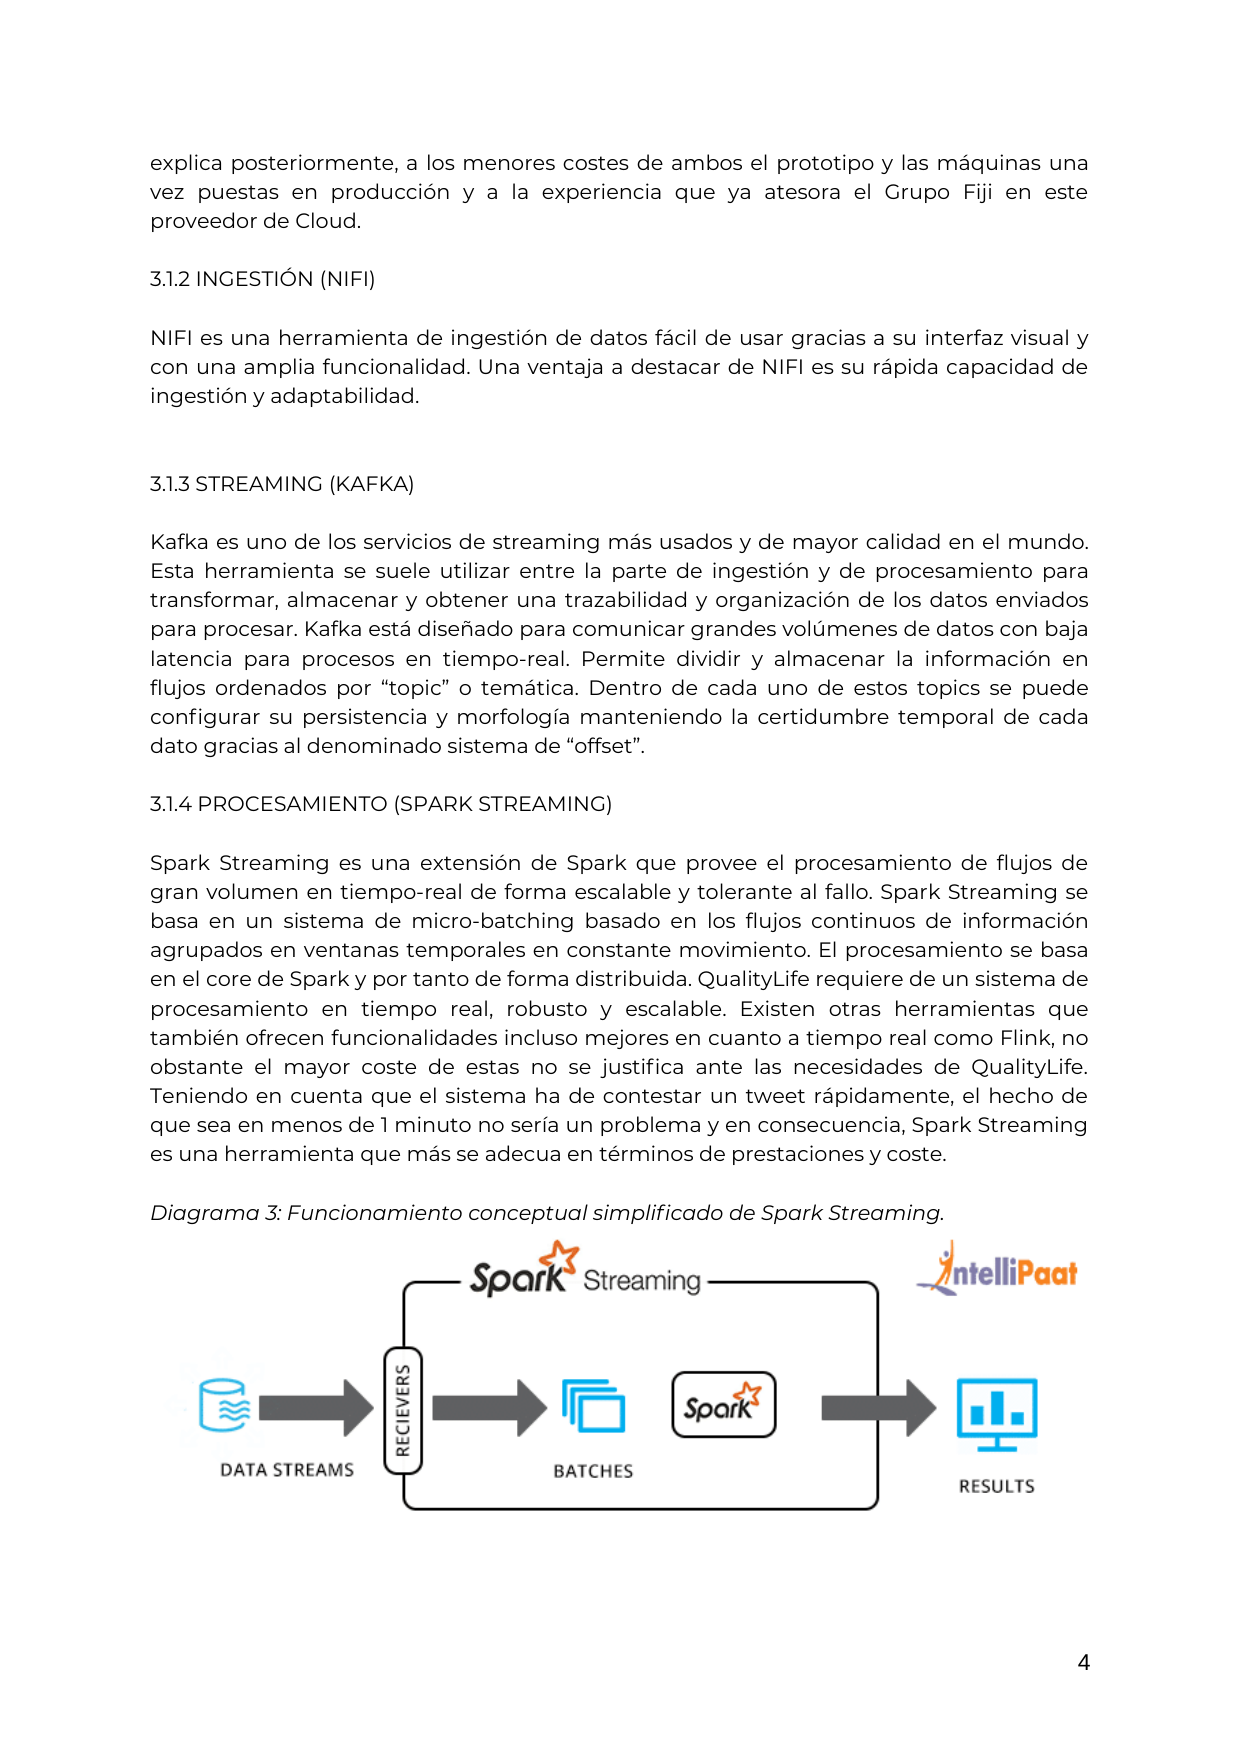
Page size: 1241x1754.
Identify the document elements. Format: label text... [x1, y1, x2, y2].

text 3.1.3 STREAMING (KAFKA) [150, 471, 1090, 496]
text 3.1.4 PROCESAMIENTO (SPARK STREAMING) [150, 792, 1090, 817]
picture [150, 1229, 1091, 1586]
text 3.1.2 INGESTIÓN (NIFI) [150, 267, 1090, 292]
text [150, 150, 1090, 234]
text Spark Streaming es una extensión de Spark que provee el procesamiento de flujos de gran volumen en tiempo-real de forma escalable y tolerante al fallo. Spark Streaming se basa en un sistema de micro-batching basado en los flujos continuos de información agrupados en ventanas temporales en constante movimiento. El procesamiento se basa en el core de Spark y por tanto de forma distribuida. QualityLife requiere de un sistema de procesamiento en tiempo real, robusto y escalable. Existen otras herramientas que también ofrecen funcionalidades incluso mejores en cuanto a tiempo real como Flink, no obstante el mayor coste de estas no se justifica ante las necesidades de QualityLife. Teniendo en cuenta que el sistema ha de contestar un tweet rápidamente, el hecho de que sea en menos de 1 minuto no sería un problema y en consecuencia, Spark Streaming es una herramienta que más se adecua en términos de prestaciones y coste. [150, 850, 1090, 1167]
text Diagrama 3: Funcionamiento conceptual simplificado de Spark Streaming. [150, 1200, 1090, 1225]
text NIFI es una herramienta de ingestión de datos fácil de usar gracias a su interfaz visual y con una amplia funcionalidad. Una ventaja a destacar de NIFI es su rápida capacidad de ingestión y adaptabilidad. [150, 325, 1090, 409]
text Kafka es uno de los servicios de streaming más usados y de mayor calidad en el mundo. Esta herramienta se suele utilizar entre la parte de ingestión y de procesamiento para transformar, almacenar y obtener una trazabilidad y organización de los datos enviados para procesar. Kafka está diseñado para comunicar grandes volúmenes de datos con baja latencia para procesos en tiempo-real. Permite dividir y almacenar la información en flujos ordenados por “topic” o temática. Dentro de cada uno de estos topics se puede configurar su persistencia y morfología manteniendo la certidumbre temporal de cada dato gracias al denominado sistema de “offset”. [150, 529, 1090, 759]
